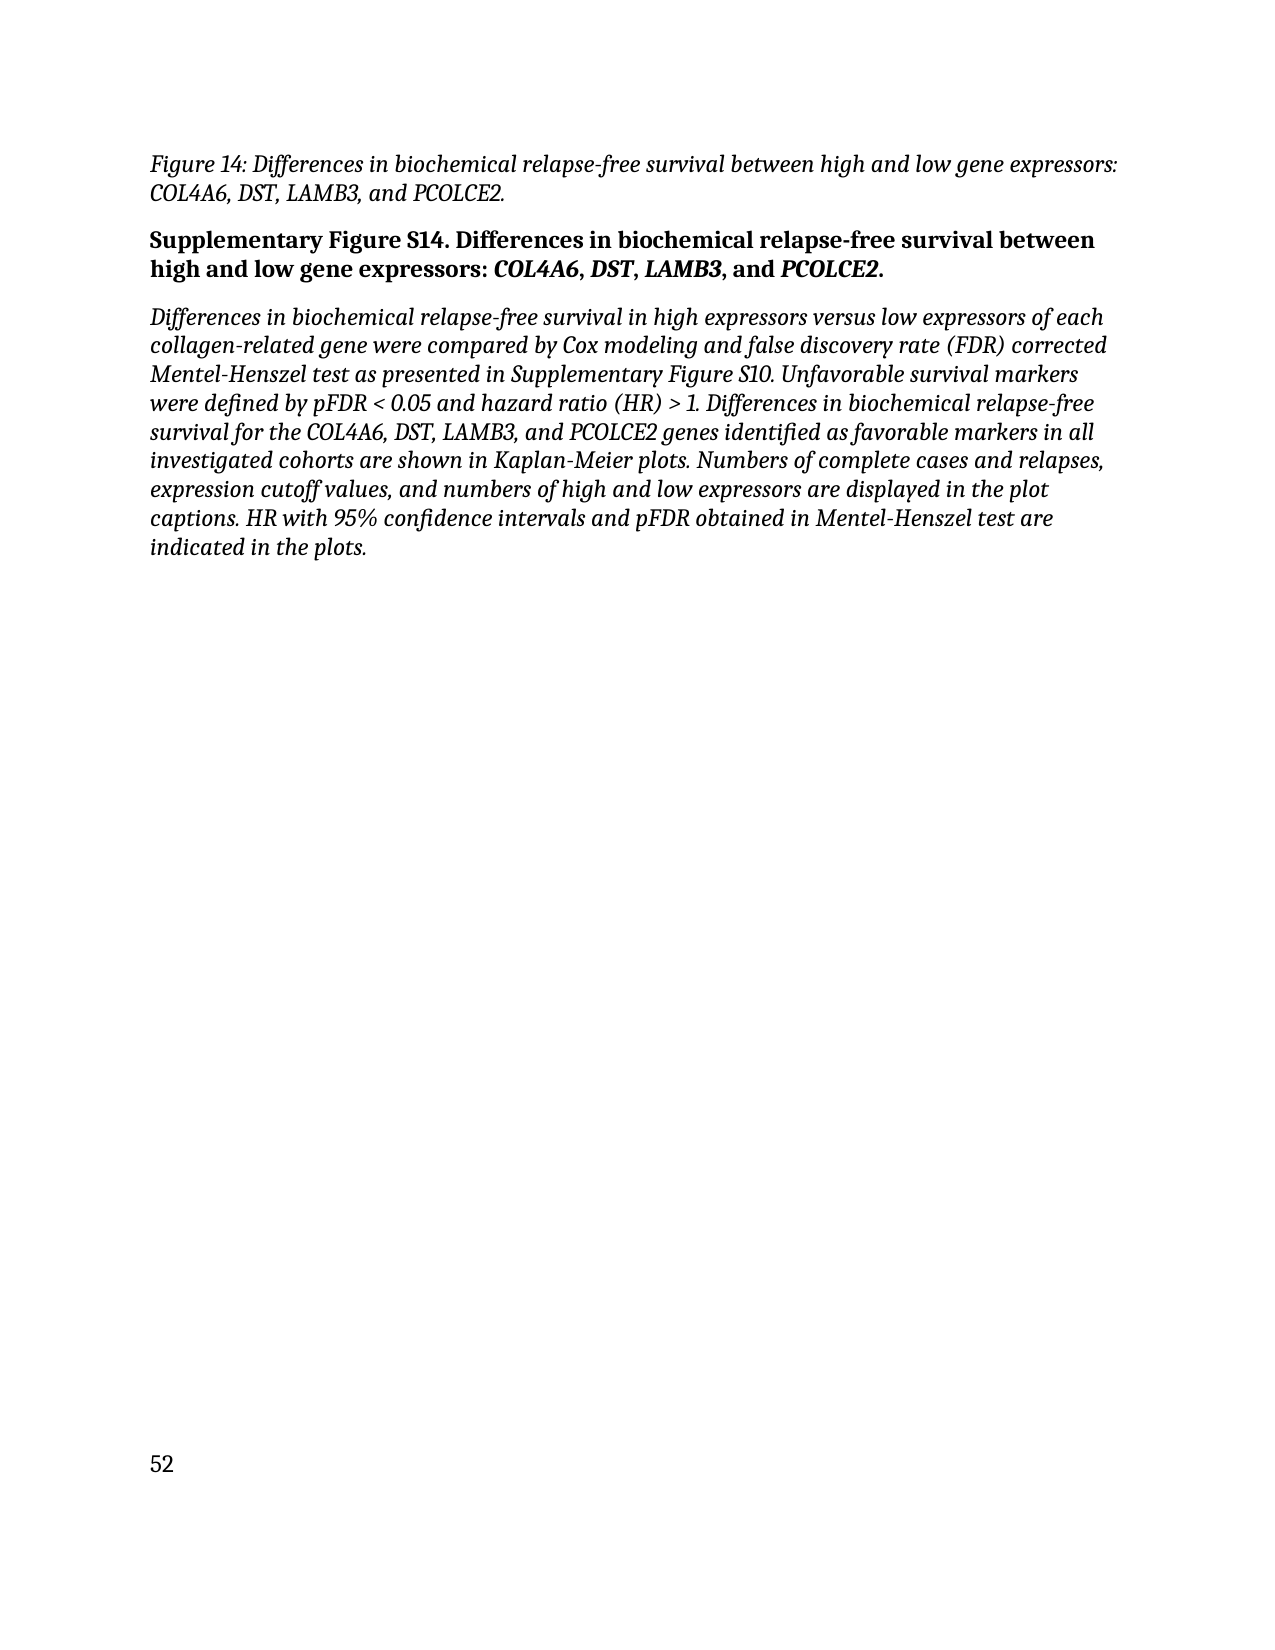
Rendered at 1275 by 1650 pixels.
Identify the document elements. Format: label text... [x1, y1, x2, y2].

text Figure 14: Differences in biochemical relapse-free survival between high and low gene expressors: COL4A6, DST, LAMB3, and PCOLCE2. [150, 150, 1125, 207]
text Supplementary Figure S14. Differences in biochemical relapse-free survival between high and low gene expressors: COL4A6, DST, LAMB3, and PCOLCE2. [150, 226, 1125, 284]
text Differences in biochemical relapse-free survival in high expressors versus low expressors of each collagen-related gene were compared by Cox modeling and false discovery rate (FDR) corrected Mentel-Henszel test as presented in Supplementary Figure S10. Unfavorable survival markers were defined by pFDR < 0.05 and hazard ratio (HR) > 1. Differences in biochemical relapse-free survival for the COL4A6, DST, LAMB3, and PCOLCE2 genes identified as favorable markers in all investigated cohorts are shown in Kaplan-Meier plots. Numbers of complete cases and relapses, expression cutoff values, and numbers of high and low expressors are displayed in the plot captions. HR with 95% confidence intervals and pFDR obtained in Mentel-Henszel test are indicated in the plots. [150, 302, 1125, 561]
